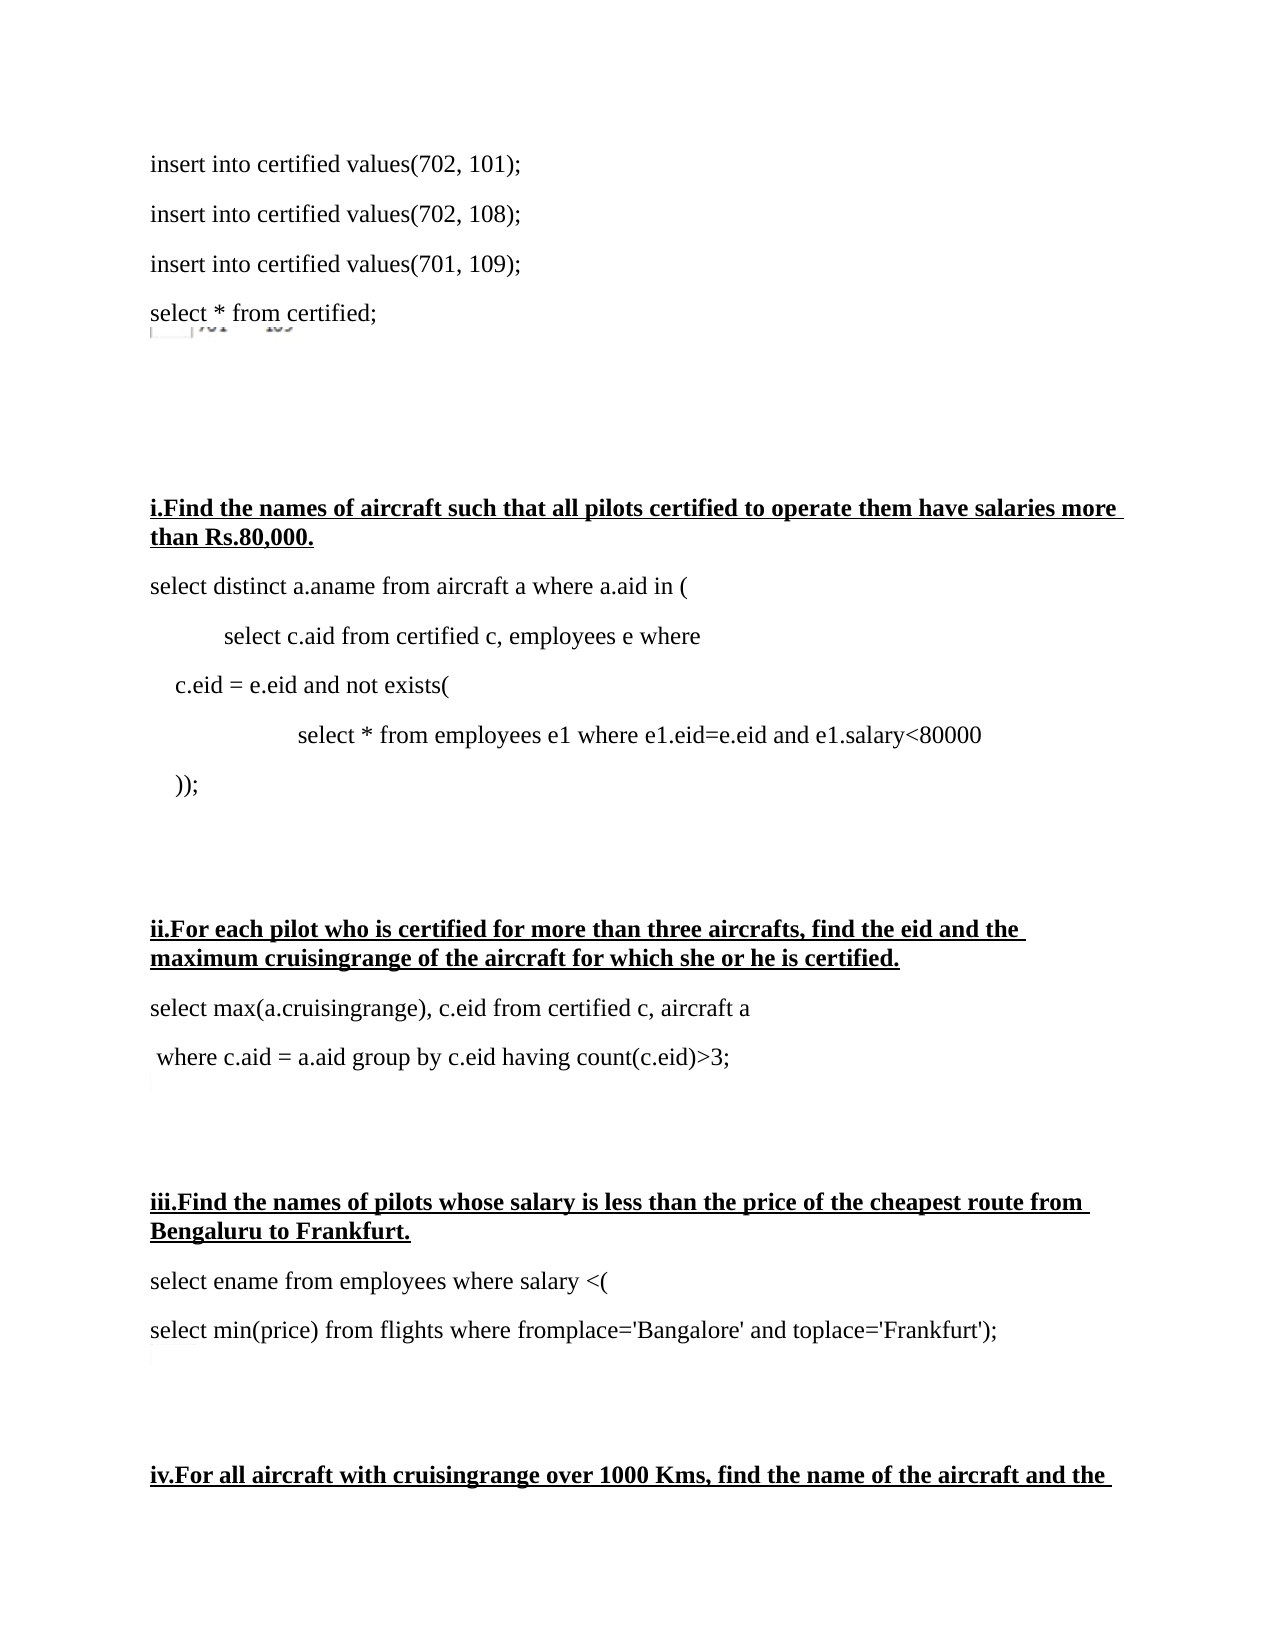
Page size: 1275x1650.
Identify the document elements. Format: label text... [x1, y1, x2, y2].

text select * from employees e1 where e1.eid=e.eid and e1.salary<80000 [150, 720, 1125, 749]
text iii.Find the names of pilots whose salary is less than the price of the cheapest route from Bengaluru to Frankfurt. [150, 1188, 1125, 1245]
text ii.For each pilot who is certified for more than three aircrafts, find the eid and the maximum cruisingrange of the aircraft for which she or he is certified. [150, 915, 1125, 972]
text select * from certified; [150, 299, 1125, 327]
text )); [150, 770, 1125, 799]
text insert into certified values(701, 109); [150, 249, 1125, 278]
text select min(price) from flights where fromplace='Bangalore' and toplace='Frankfurt'); [150, 1316, 1125, 1344]
text select c.aid from certified c, employees e where [150, 621, 1125, 650]
text where c.aid = a.aid group by c.eid having count(c.eid)>3; [150, 1043, 1125, 1072]
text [150, 1461, 1125, 1489]
text select distinct a.aname from aircraft a where a.aid in ( [150, 572, 1125, 600]
text i.Find the names of aircraft such that all pilots certified to operate them have salaries more than Rs.80,000. [150, 493, 1125, 551]
text select max(a.cruisingrange), c.eid from certified c, aircraft a [150, 993, 1125, 1022]
text insert into certified values(702, 101); [150, 150, 1125, 179]
text insert into certified values(702, 108); [150, 199, 1125, 228]
text select ename from employees where salary <( [150, 1266, 1125, 1295]
text c.eid = e.eid and not exists( [150, 671, 1125, 699]
